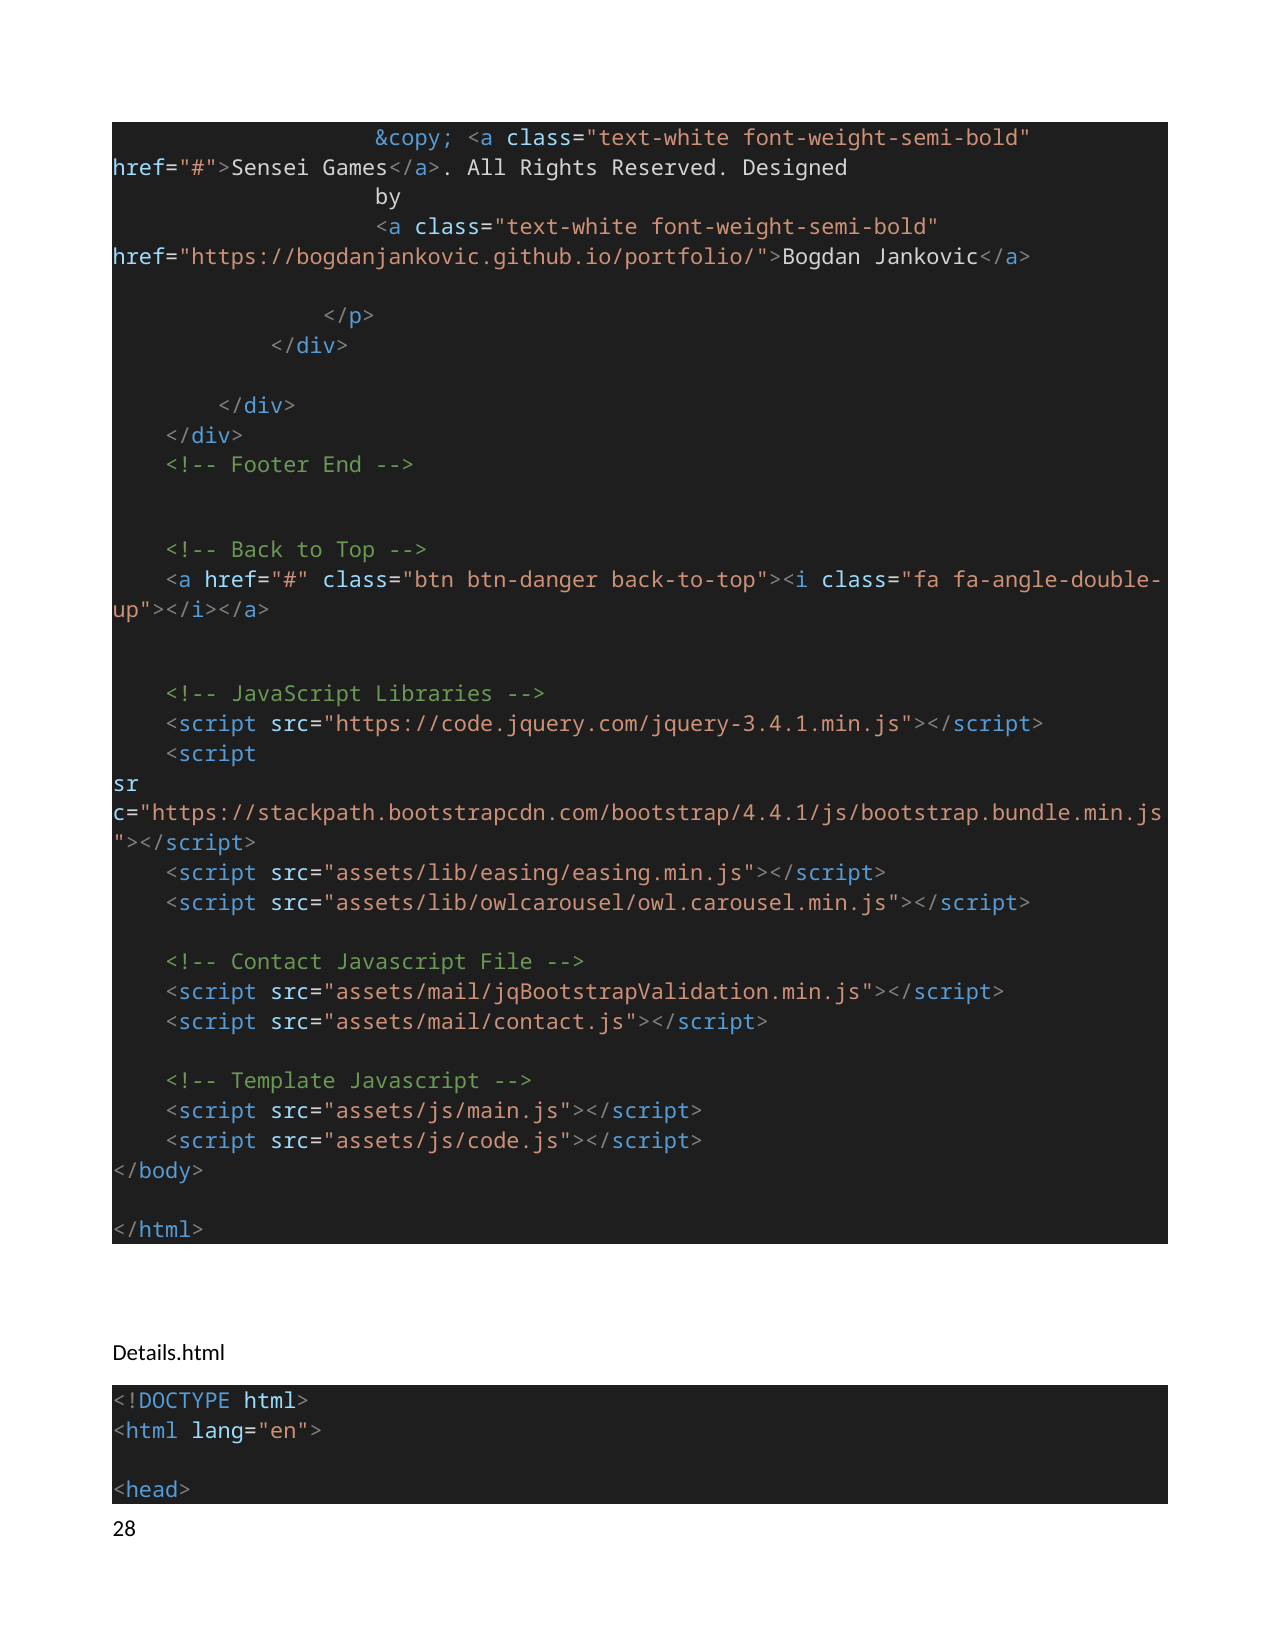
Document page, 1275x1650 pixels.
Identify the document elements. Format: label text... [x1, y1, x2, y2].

text <script src="assets/js/code.js"></script> [112, 1125, 1168, 1155]
text <html lang="en"> [112, 1415, 1168, 1444]
text </body> [112, 1155, 1168, 1185]
text <head> [112, 1474, 1168, 1504]
text <script src="assets/js/main.js"></script> [112, 1095, 1168, 1125]
text <script src="assets/mail/jqBootstrapValidation.min.js"></script> [112, 976, 1168, 1006]
text <script src="assets/lib/easing/easing.min.js"></script> [112, 857, 1168, 887]
text <!-- Back to Top --> [112, 534, 1168, 564]
text </div> [112, 390, 1168, 420]
text <script src="https://code.jquery.com/jquery-3.4.1.min.js"></script> [112, 708, 1168, 738]
text <!-- Contact Javascript File --> [112, 946, 1168, 976]
text <a class="text-white font-weight-semi-bold" href="https://bogdanjankovic.github.io/portfolio/">Bogdan Jankovic</a> [112, 211, 1168, 271]
text by [112, 181, 1168, 211]
text </p> [112, 301, 1168, 330]
text <a href="#" class="btn btn-danger back-to-top"><i class="fa fa-angle-double-up"></i></a> [112, 564, 1168, 623]
text </div> [112, 420, 1168, 449]
text <!-- Template Javascript --> [112, 1066, 1168, 1095]
text </div> [112, 330, 1168, 360]
text <!-- JavaScript Libraries --> [112, 678, 1168, 708]
text </html> [112, 1214, 1168, 1244]
text <!DOCTYPE html> [112, 1385, 1168, 1415]
text <script src="assets/lib/owlcarousel/owl.carousel.min.js"></script> [112, 887, 1168, 917]
text <script src="assets/mail/contact.js"></script> [112, 1006, 1168, 1036]
text <script src="https://stackpath.bootstrapcdn.com/bootstrap/4.4.1/js/bootstrap.bundle.min.js"></script> [112, 738, 1168, 857]
text Details.html [112, 1338, 1168, 1366]
text &copy; <a class="text-white font-weight-semi-bold" href="#">Sensei Games</a>. All Rights Reserved. Designed [112, 122, 1168, 181]
text <!-- Footer End --> [112, 449, 1168, 479]
